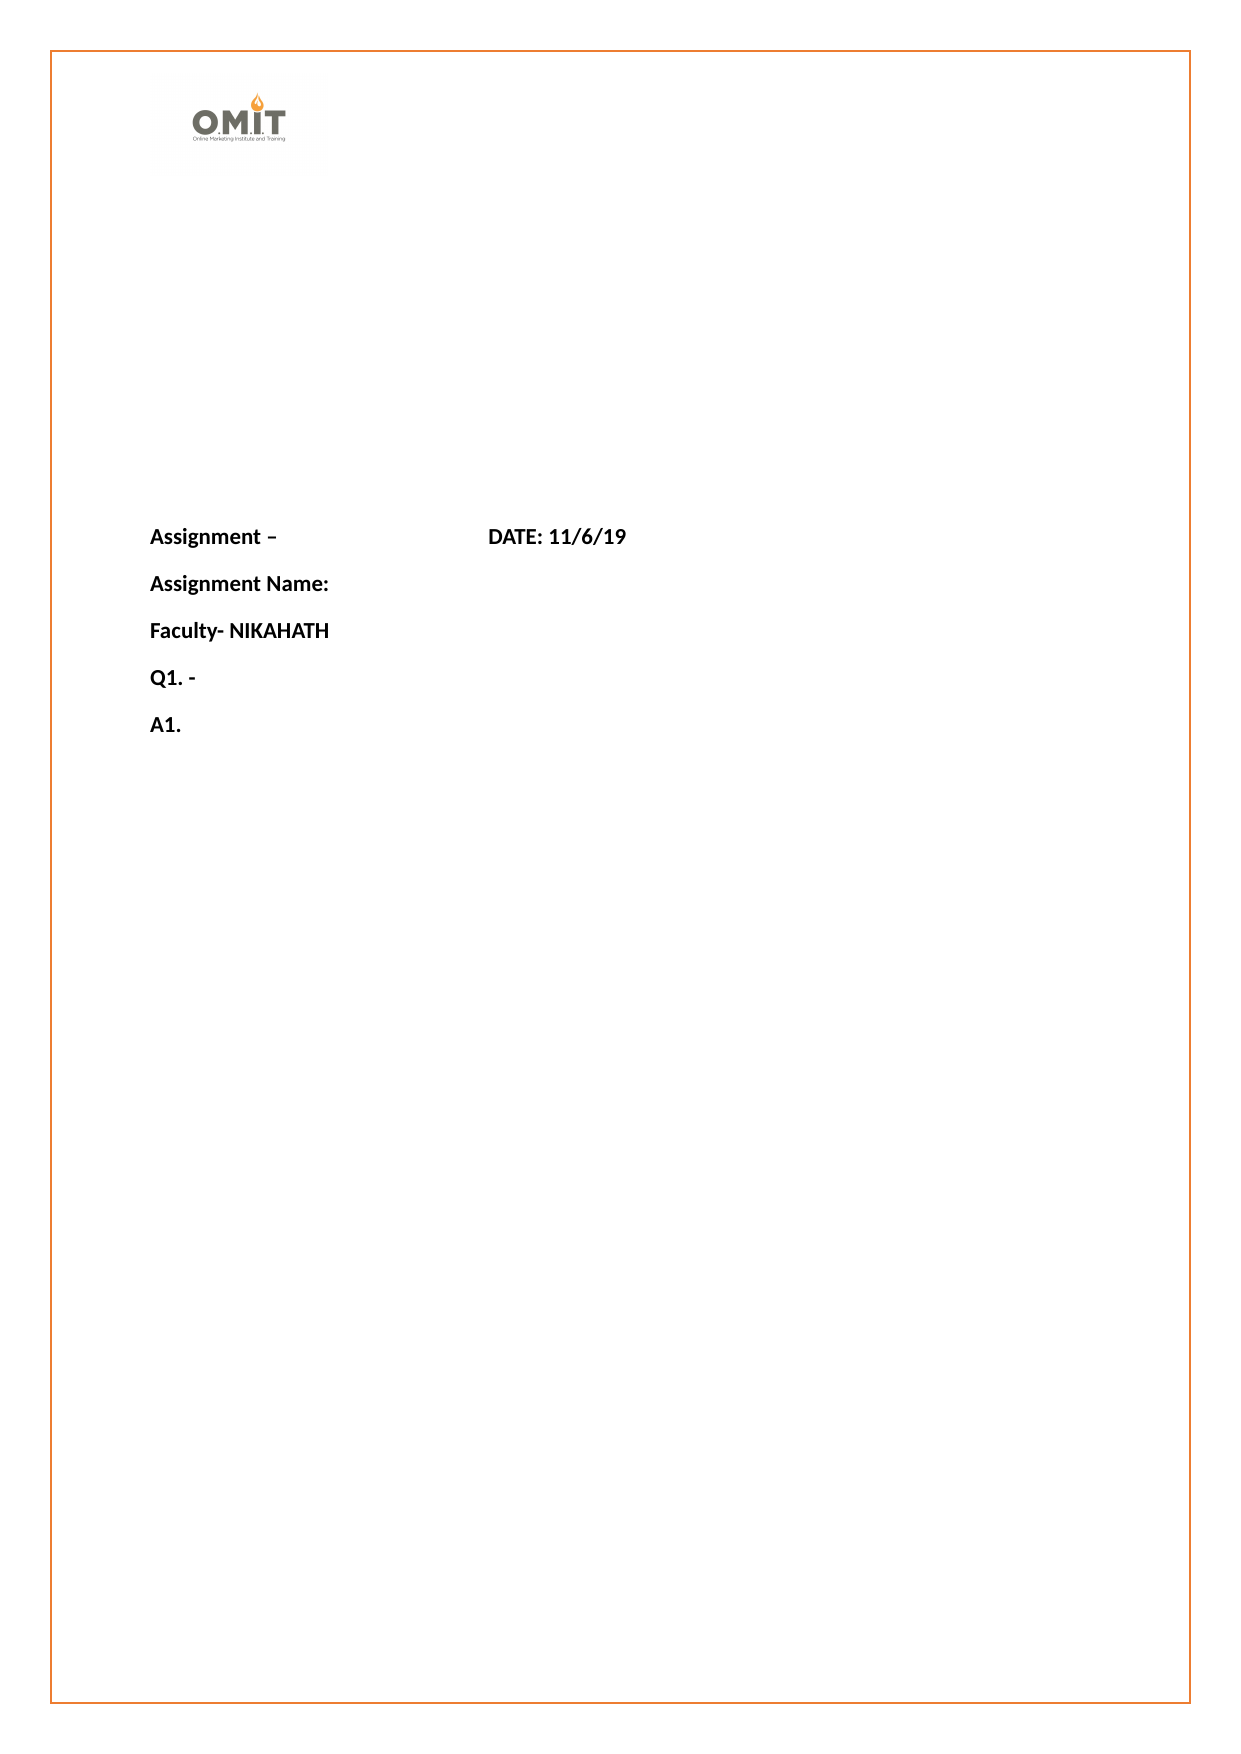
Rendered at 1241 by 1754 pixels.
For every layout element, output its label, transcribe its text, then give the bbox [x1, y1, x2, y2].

text Faculty- NIKAHATH [150, 616, 1090, 644]
text Q1. - [150, 663, 1090, 691]
picture [150, 73, 328, 176]
text Assignment – DATE: 11/6/19 [150, 522, 1090, 550]
text Assignment Name: [150, 569, 1090, 597]
text A1. [150, 710, 1090, 738]
